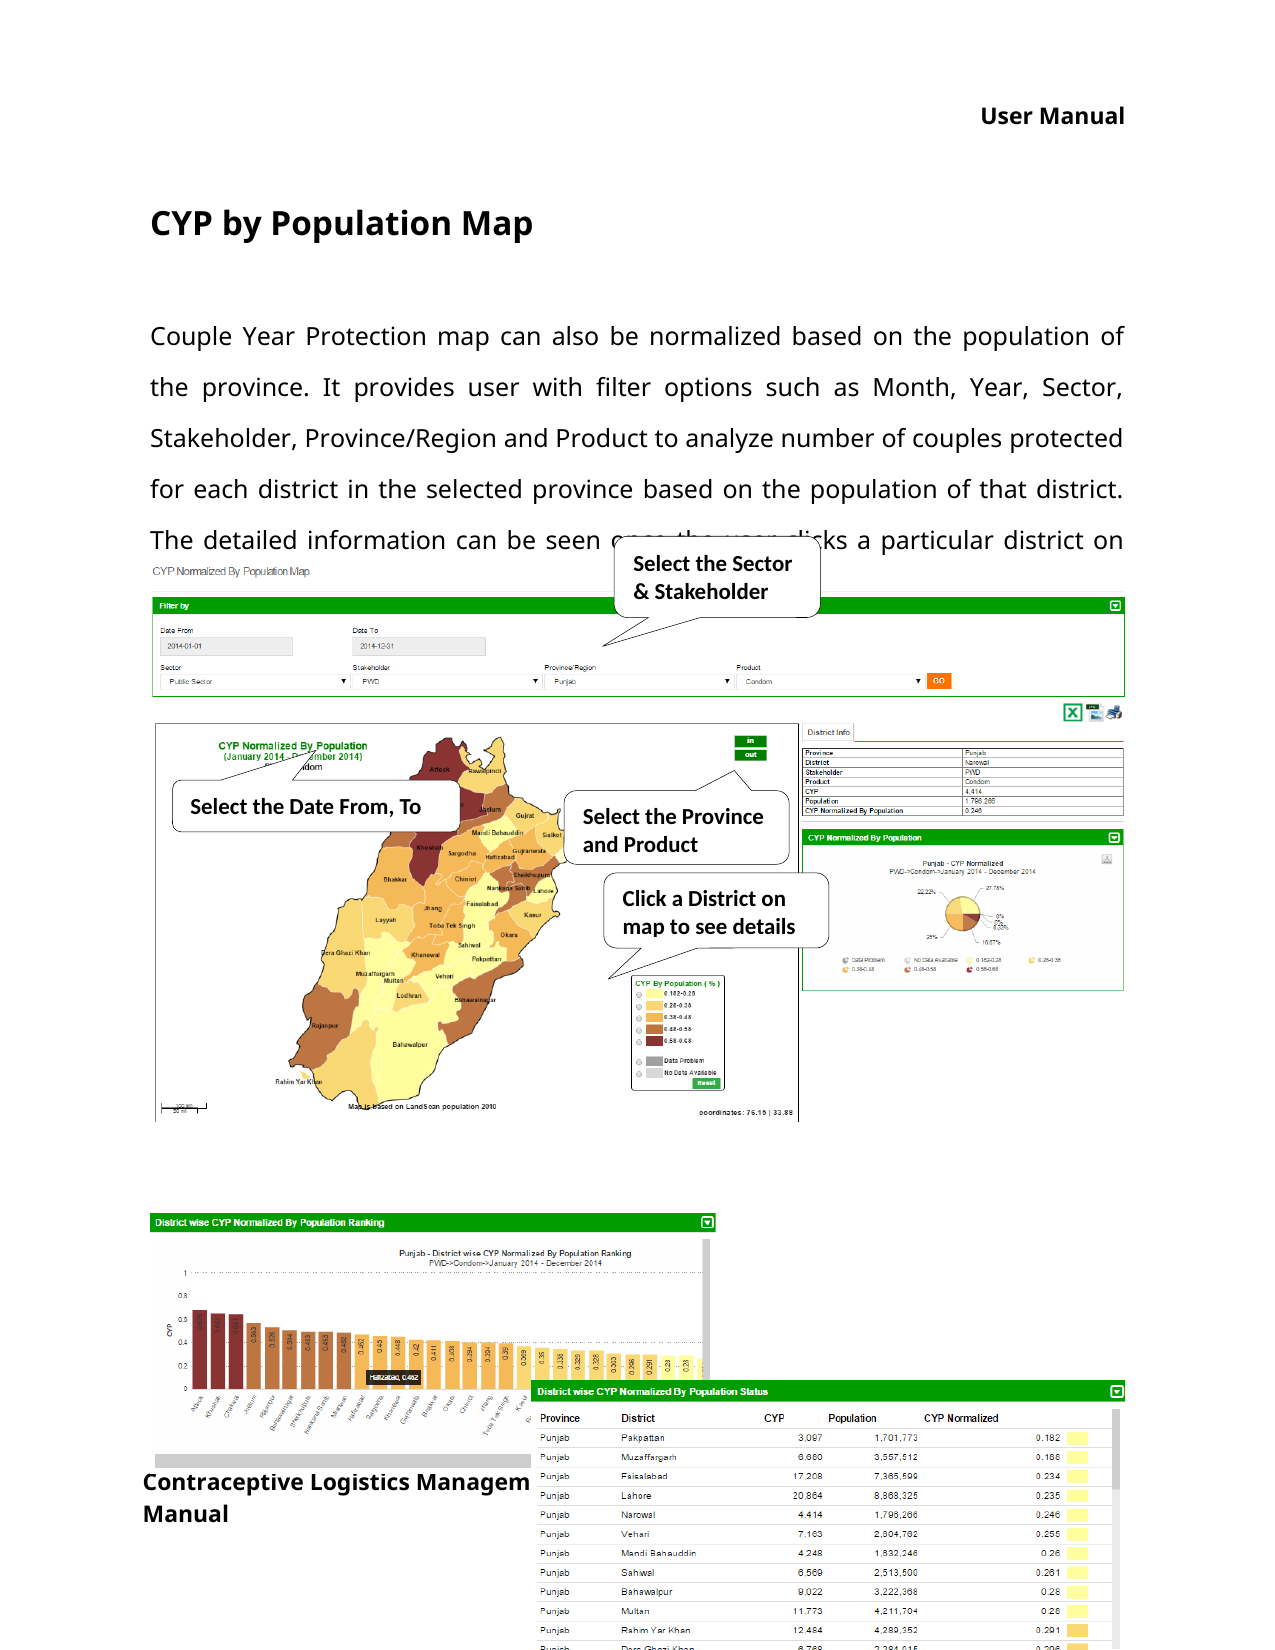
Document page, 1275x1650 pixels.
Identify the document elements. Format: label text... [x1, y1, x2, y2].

picture [150, 1213, 1125, 1650]
picture [150, 561, 1125, 1122]
subtitle CYP by Population Map [150, 200, 1125, 245]
text Couple Year Protection map can also be normalized based on the population of the province. It provides user with filter options such as Month, Year, Sector, Stakeholder, Province/Region and Product to analyze number of couples protected for each district in the selected province based on the population of that district. The detailed information can be seen once the user clicks a particular district on the map. [150, 318, 1125, 561]
